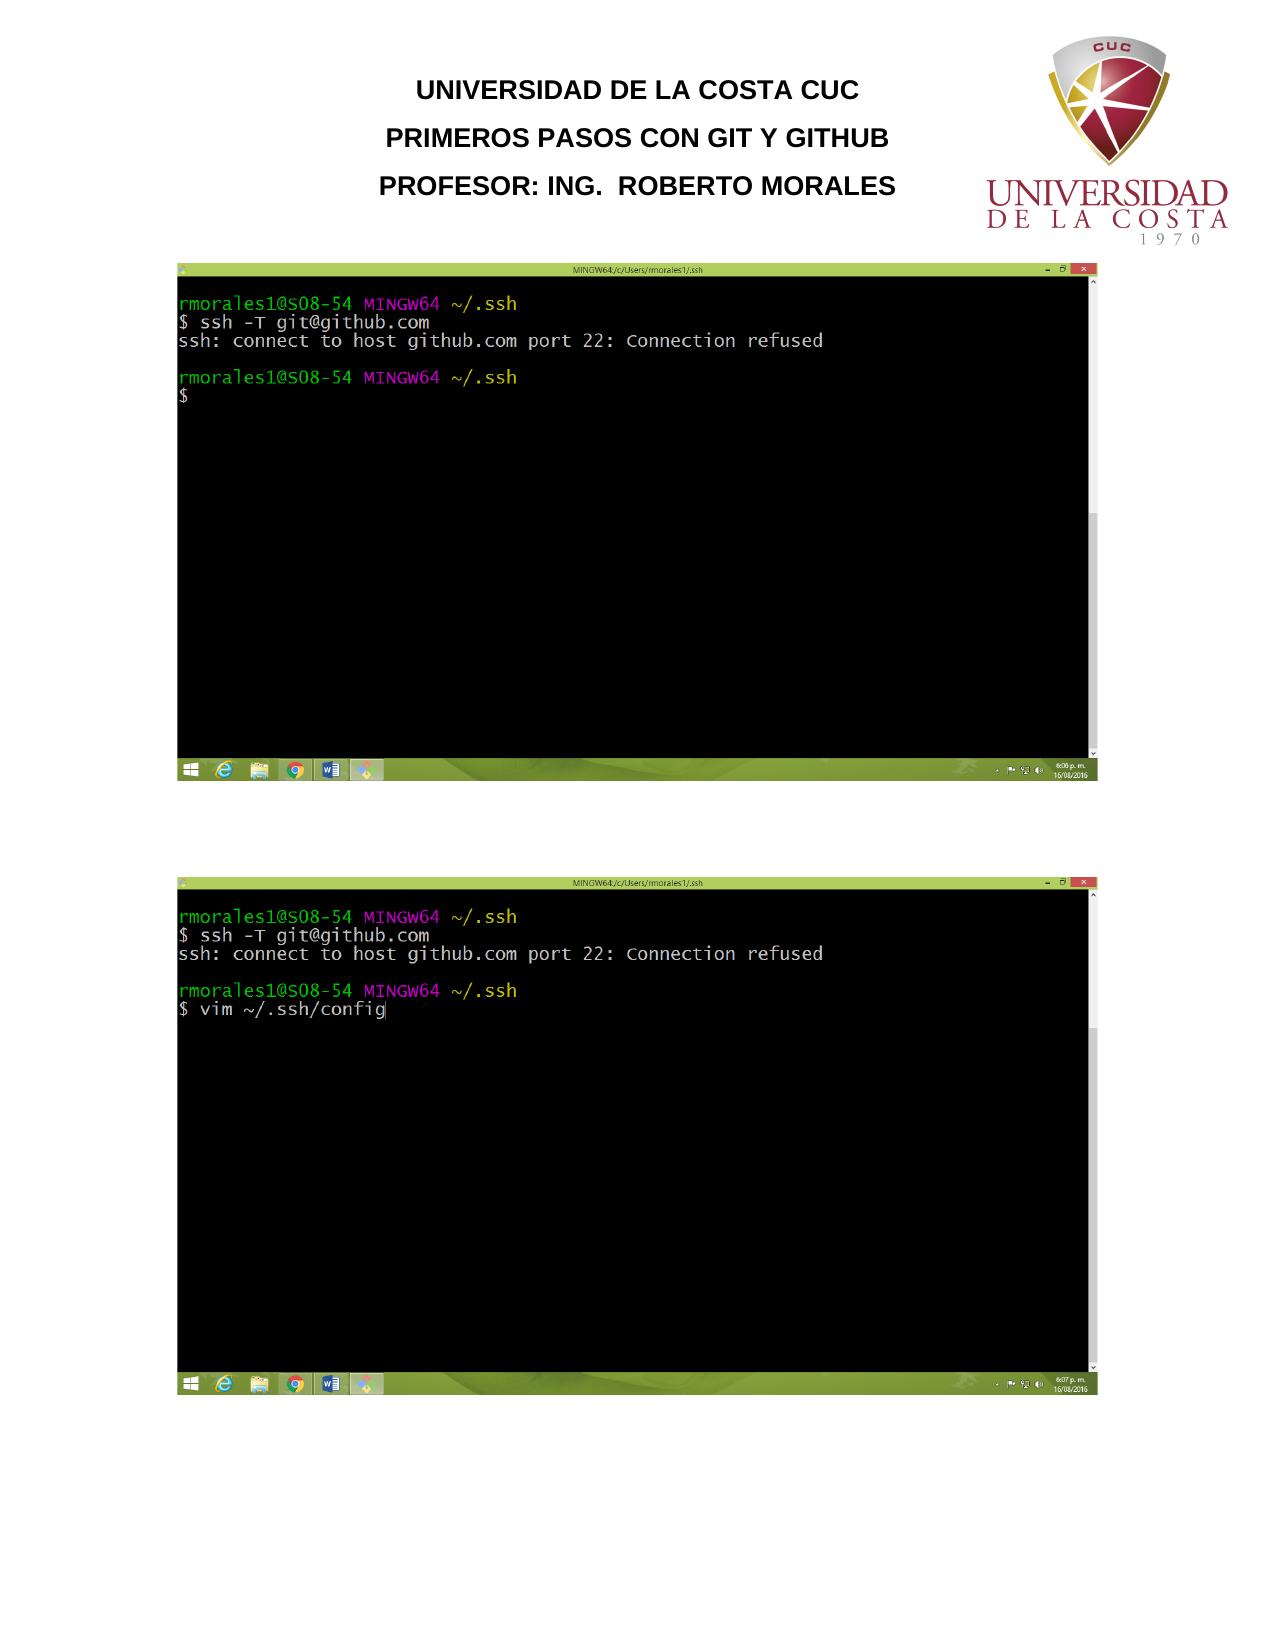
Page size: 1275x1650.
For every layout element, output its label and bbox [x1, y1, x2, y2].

picture [177, 877, 1098, 1395]
picture [177, 16, 1231, 781]
